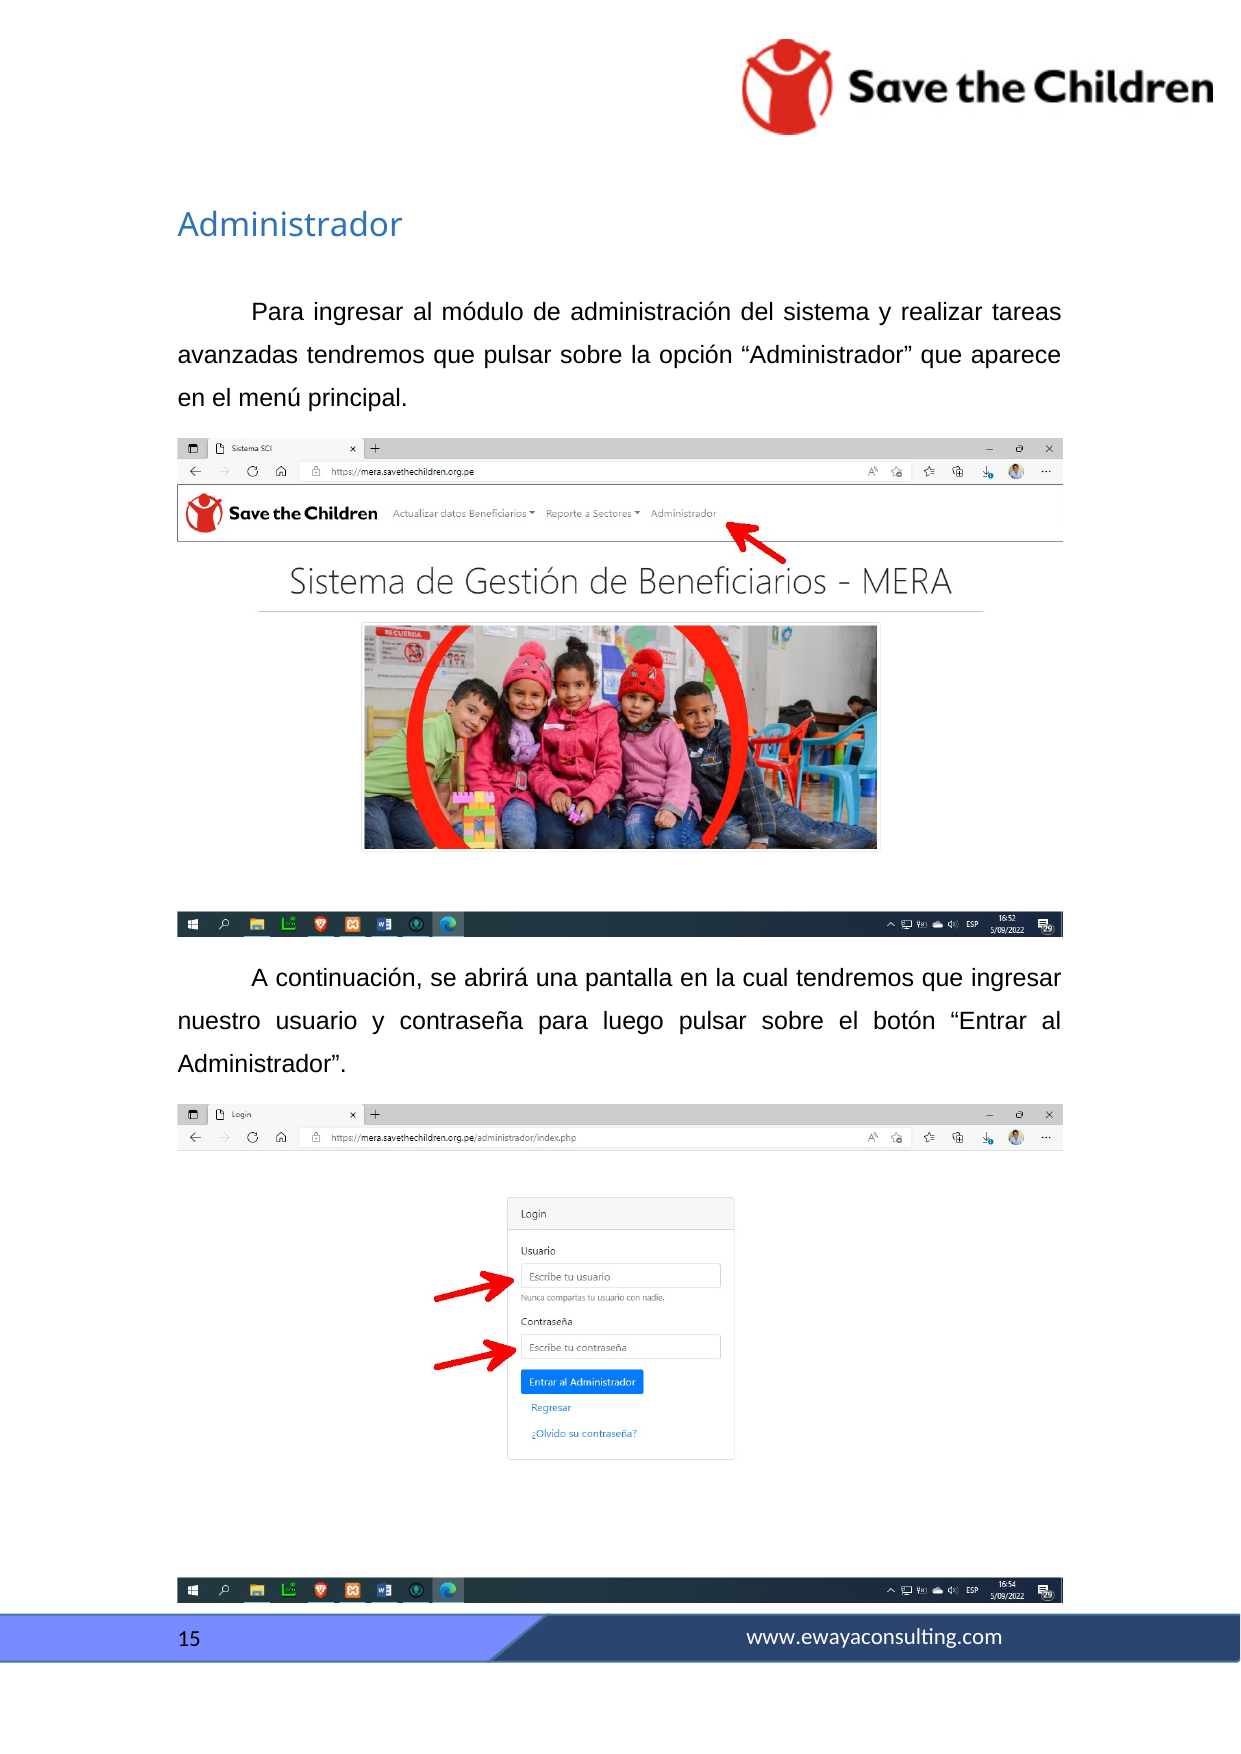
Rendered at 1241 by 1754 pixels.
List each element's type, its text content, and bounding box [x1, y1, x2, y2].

text A continuación, se abrirá una pantalla en la cual tendremos que ingresar nuestro usuario y contraseña para luego pulsar sobre el botón “Entrar al Administrador”. [177, 963, 1063, 1078]
picture [742, 39, 1213, 135]
picture [177, 438, 1063, 937]
picture [177, 1104, 1063, 1603]
text Para ingresar al módulo de administración del sistema y realizar tareas avanzadas tendremos que pulsar sobre la opción “Administrador” que aparece en el menú principal. [177, 296, 1063, 411]
subtitle Administrador [177, 201, 1063, 246]
